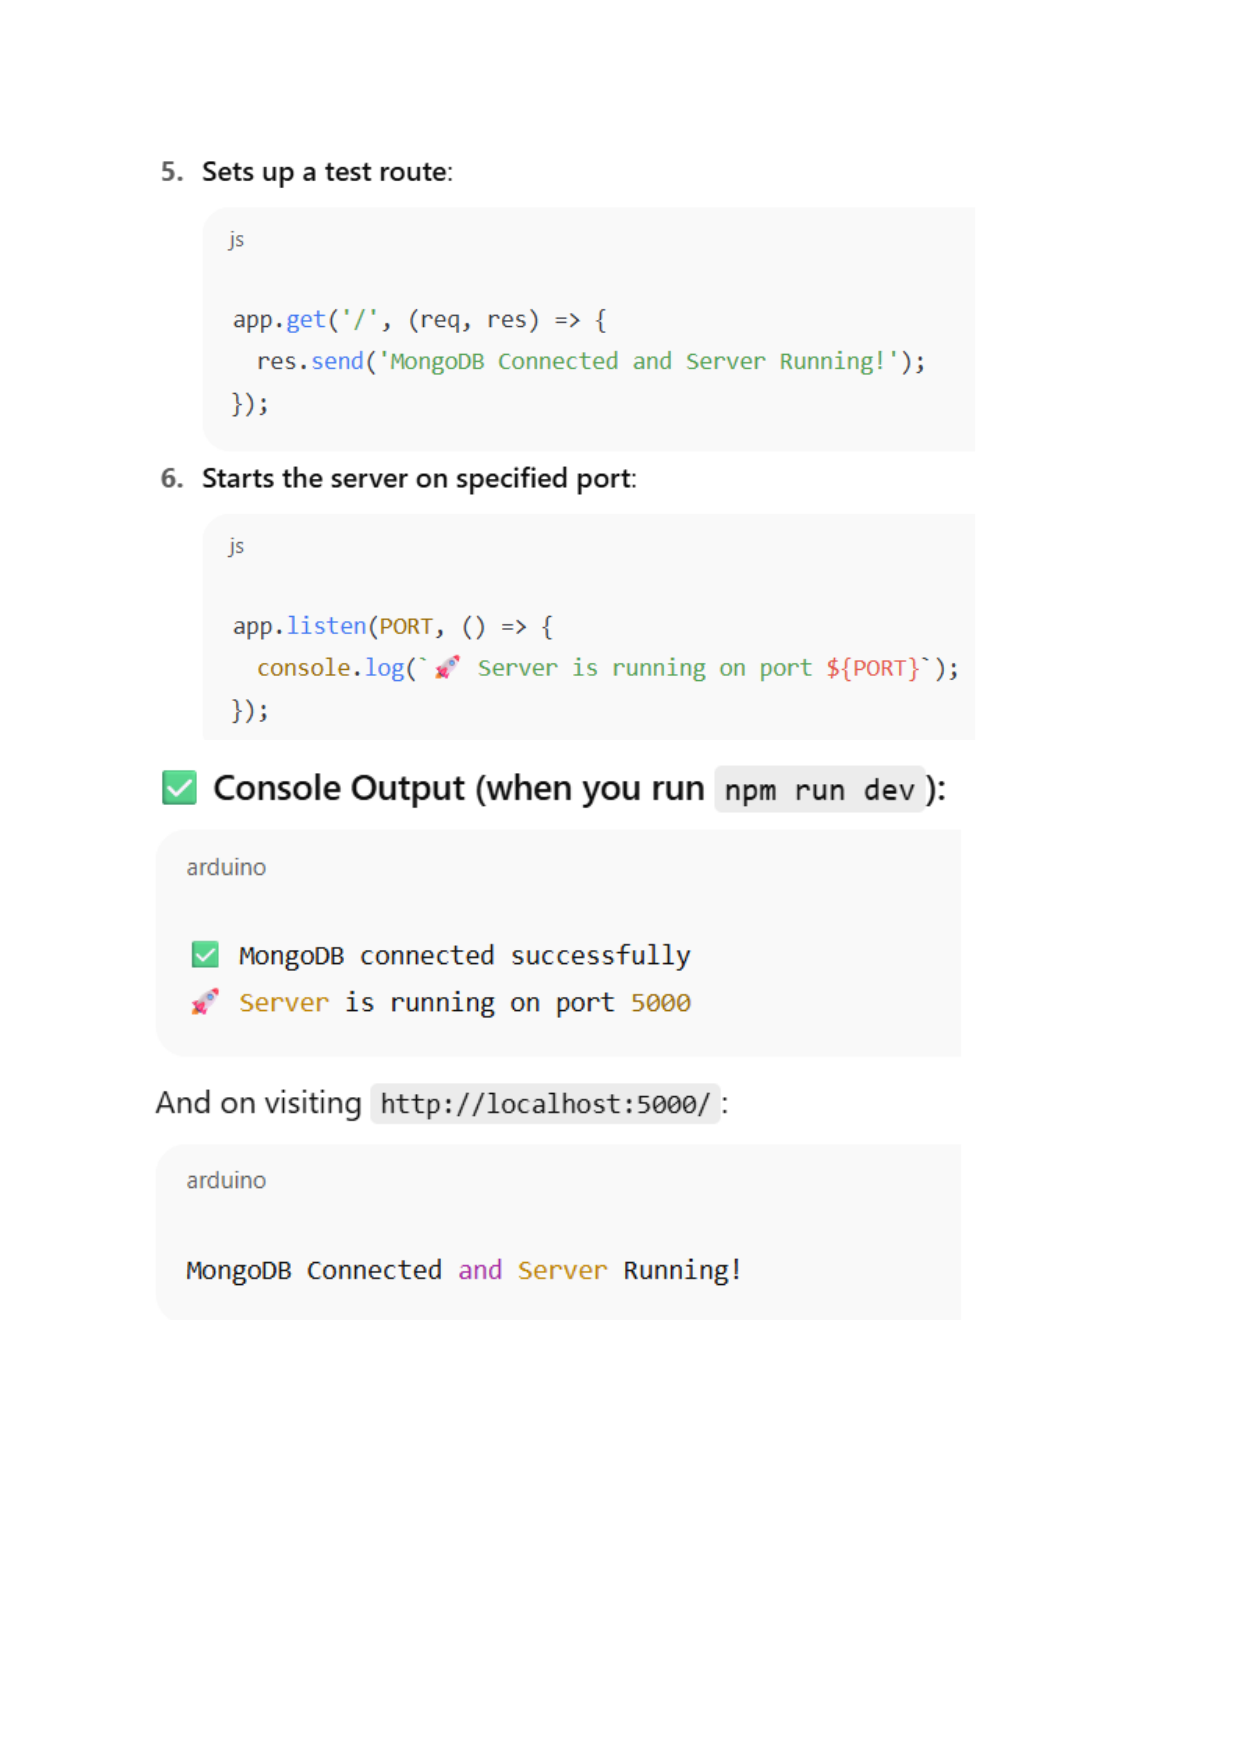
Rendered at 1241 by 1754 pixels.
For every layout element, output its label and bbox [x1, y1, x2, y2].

picture [150, 150, 976, 740]
picture [150, 758, 962, 1320]
